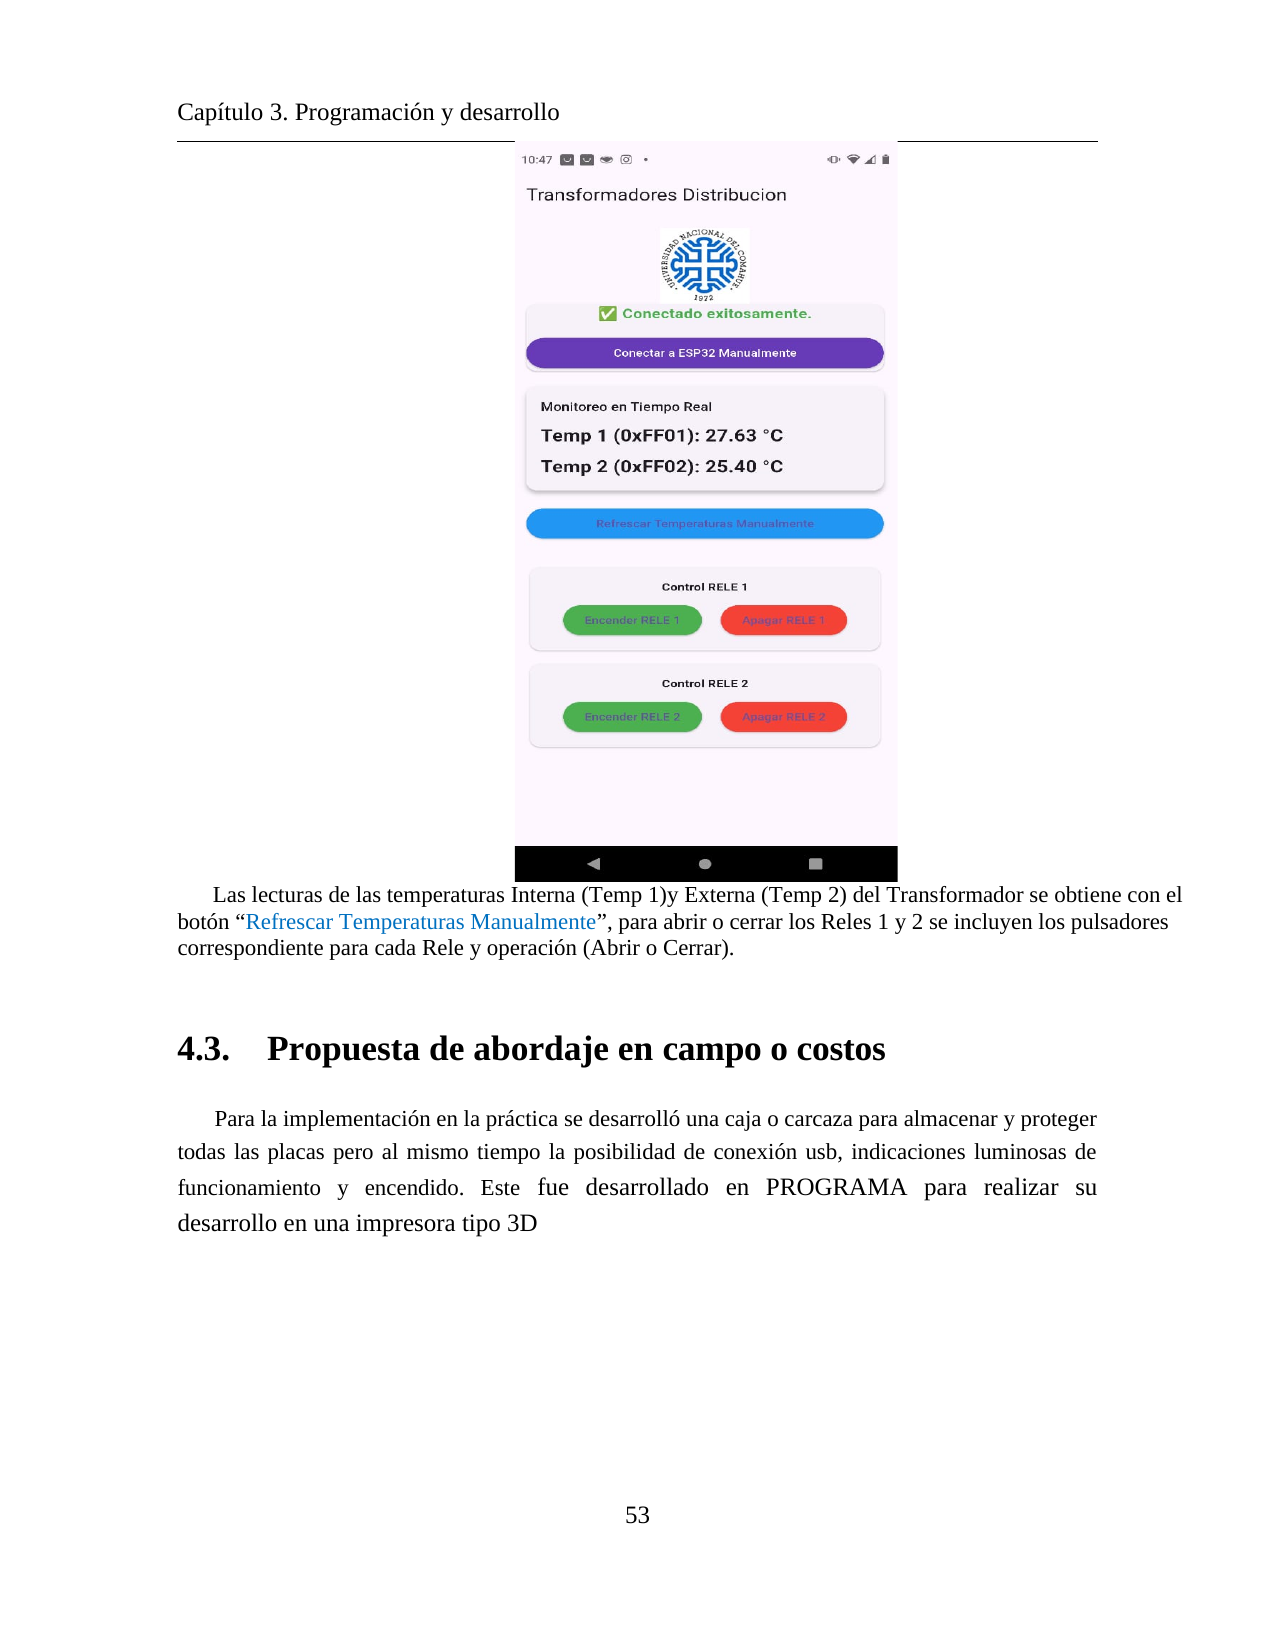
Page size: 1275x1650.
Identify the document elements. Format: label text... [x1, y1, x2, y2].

subtitle Propuesta de abordaje en campo o costos [177, 1028, 1200, 1068]
subtitle Las lecturas de las temperaturas Interna (Temp 1)y Externa (Temp 2) del Transformador se obtiene con el botón “Refrescar Temperaturas Manualmente”, para abrir o cerrar los Reles 1 y 2 se incluyen los pulsadores correspondiente para cada Rele y operación (Abrir o Cerrar). [177, 881, 1200, 961]
text Para la implementación en la práctica se desarrolló una caja o carcaza para almacenar y proteger todas las placas pero al mismo tiempo la posibilidad de conexión usb, indicaciones luminosas de funcionamiento y encendido. Este fue desarrollado en PROGRAMA para realizar su desarrollo en una impresora tipo 3D [177, 1105, 1098, 1237]
picture [514, 141, 898, 882]
